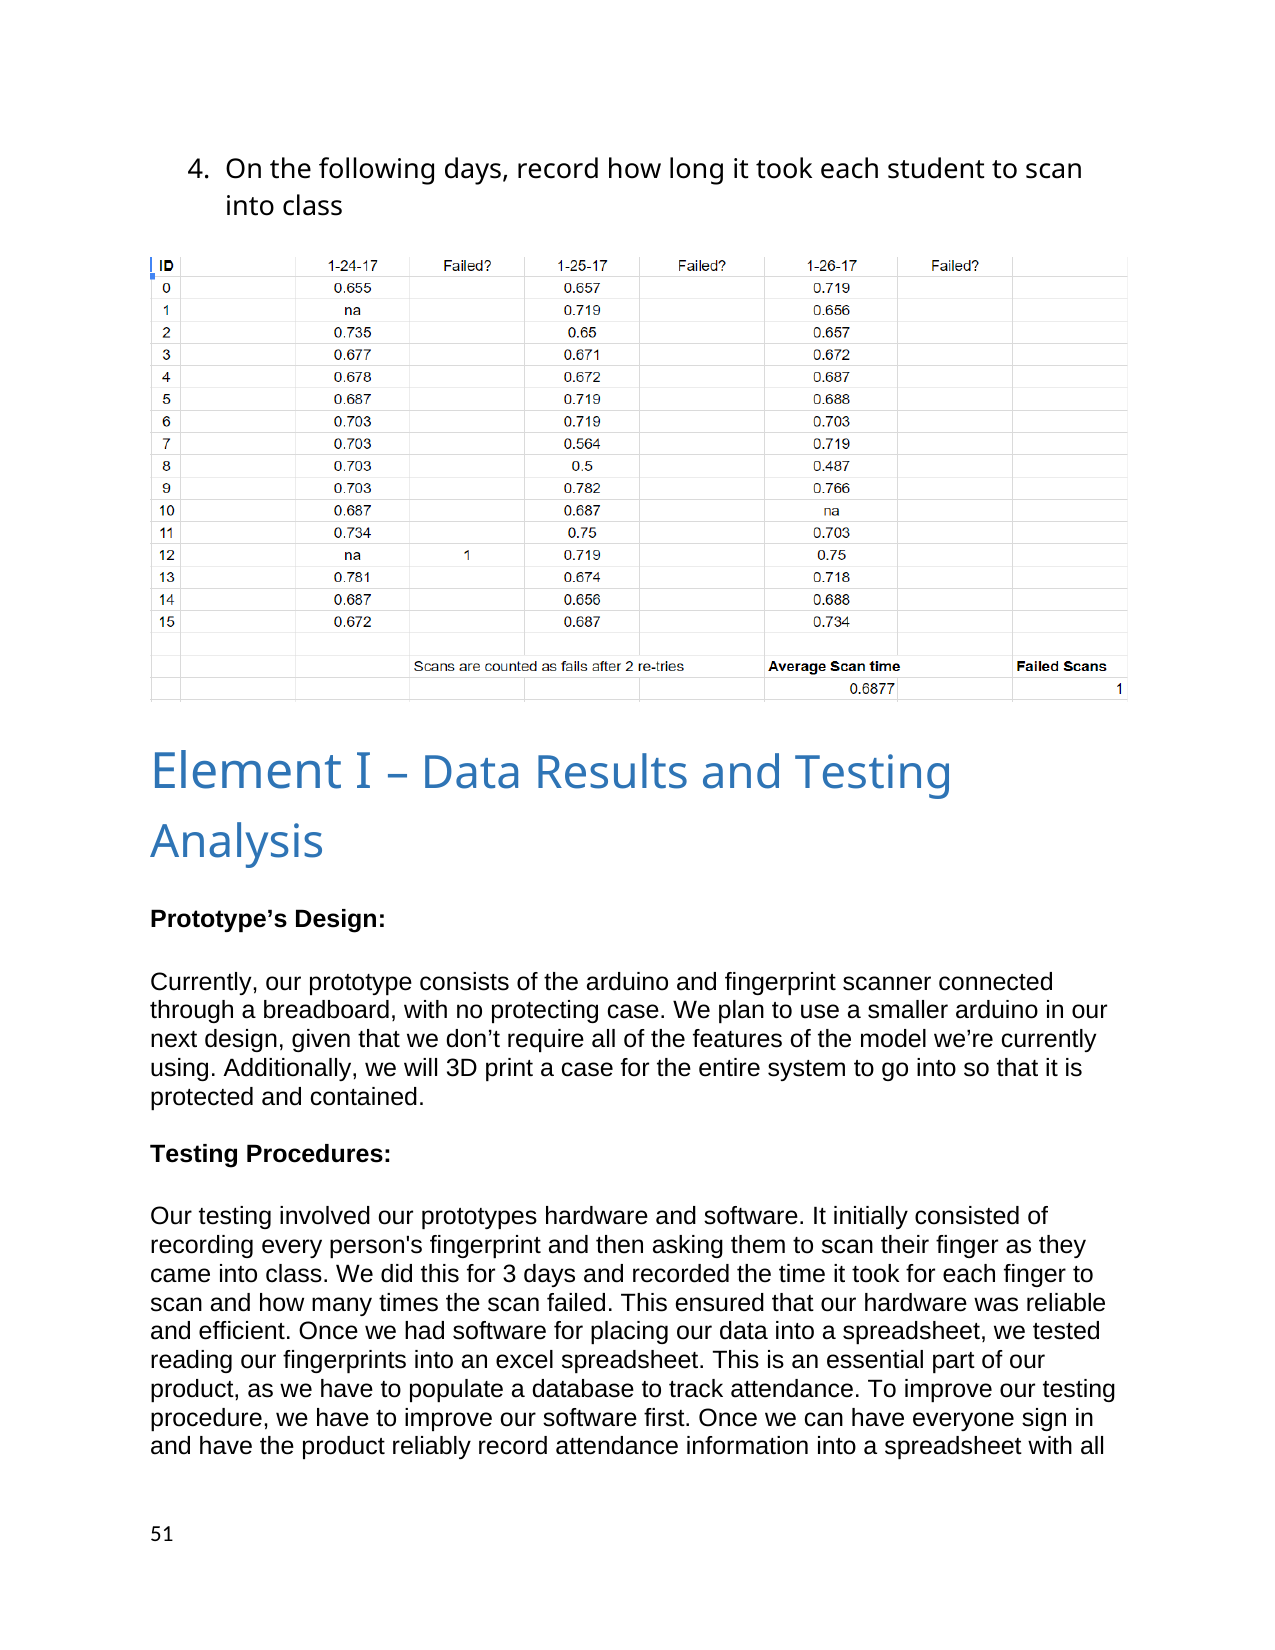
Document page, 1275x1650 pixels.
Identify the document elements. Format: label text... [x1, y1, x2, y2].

list Enroll each student under an ID and record it on a spreadsheet [187, 413, 1125, 449]
subtitle Element I – Data Results and Testing Analysis [150, 1035, 1125, 1170]
list On the following days, record how long it took each student to scan into class [187, 449, 1125, 523]
text Testing Procedures: [150, 1438, 1125, 1467]
list Connect the fingerprint scanner to a computer and open the demo software [187, 302, 1125, 376]
list Make sure the correct COM port is selected and open the connection [187, 376, 1125, 413]
picture [150, 556, 1128, 1002]
text Initial Testing Instructions [150, 232, 1125, 269]
text Currently, our prototype consists of the arduino and fingerprint scanner connected through a breadboard, with no protecting case. We plan to use a smaller arduino in our next design, given that we don’t require all of the features of the model we’re currently using. Additionally, we will 3D print a case for the entire system to go into so that it is protected and contained. [150, 1266, 1125, 1410]
text Prototype’s Design: [150, 1204, 1125, 1232]
